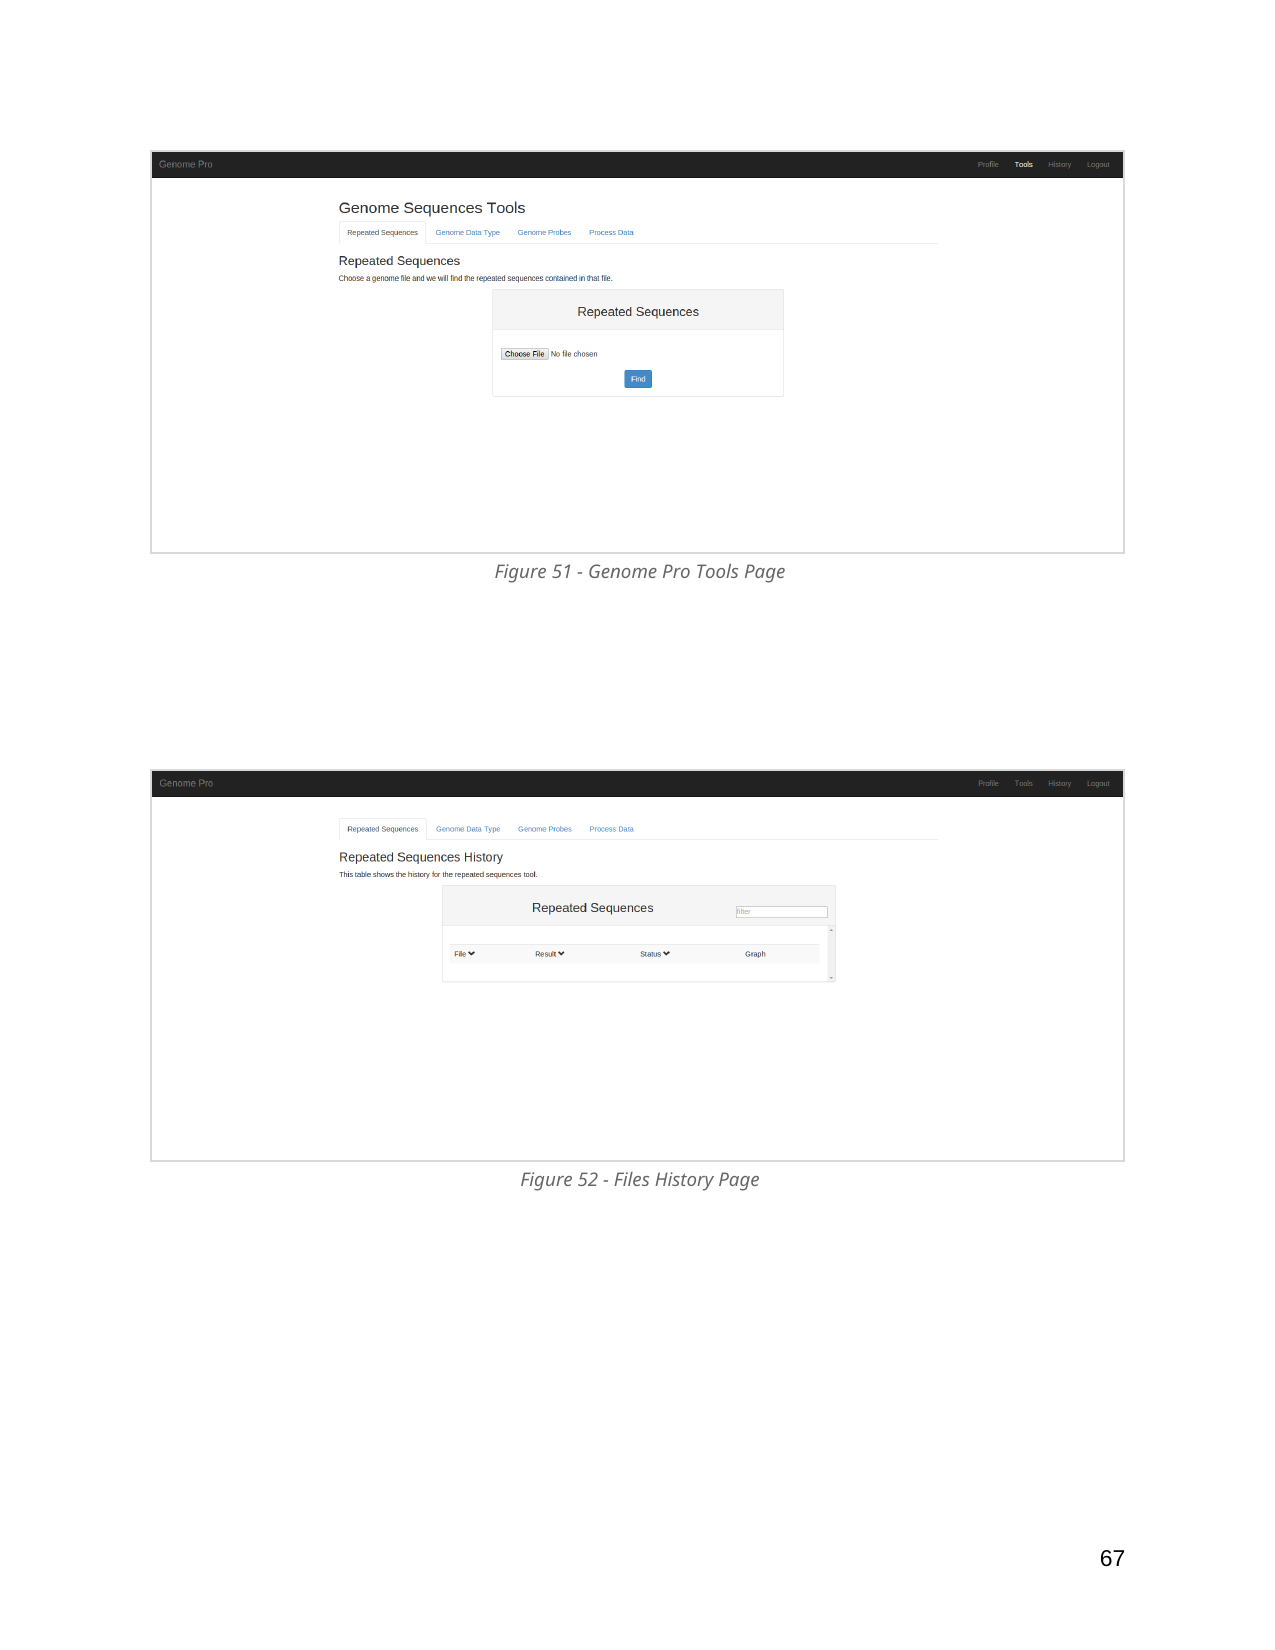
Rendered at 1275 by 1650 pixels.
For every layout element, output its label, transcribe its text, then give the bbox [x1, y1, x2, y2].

picture [152, 771, 1123, 1160]
picture [152, 152, 1123, 552]
text Figure 51 - Genome Pro Tools Page [150, 558, 1125, 583]
text Figure 52 - Files History Page [150, 1166, 1125, 1192]
